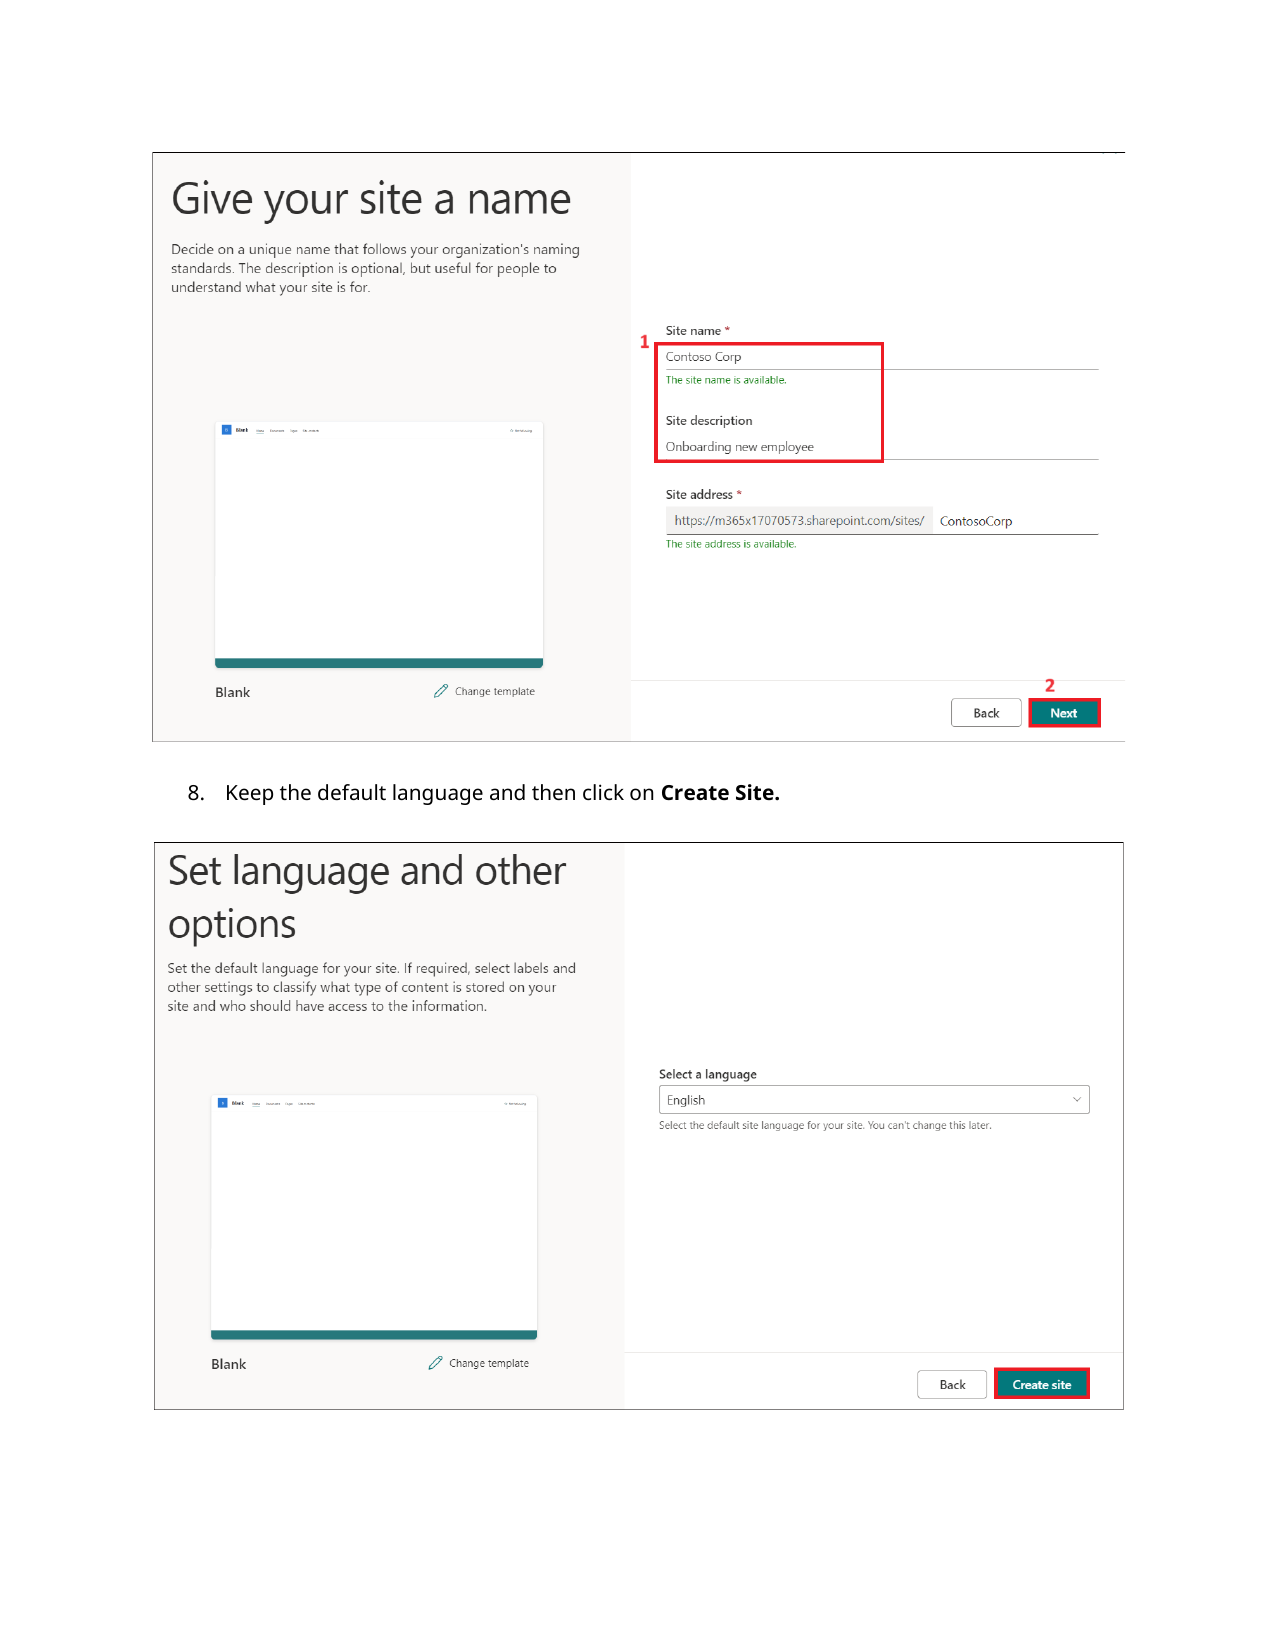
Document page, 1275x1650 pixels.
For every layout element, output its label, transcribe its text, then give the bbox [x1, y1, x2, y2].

picture [150, 839, 1124, 1412]
picture [150, 150, 1125, 744]
list Keep the default language and then click on Create Site. [187, 778, 1125, 806]
